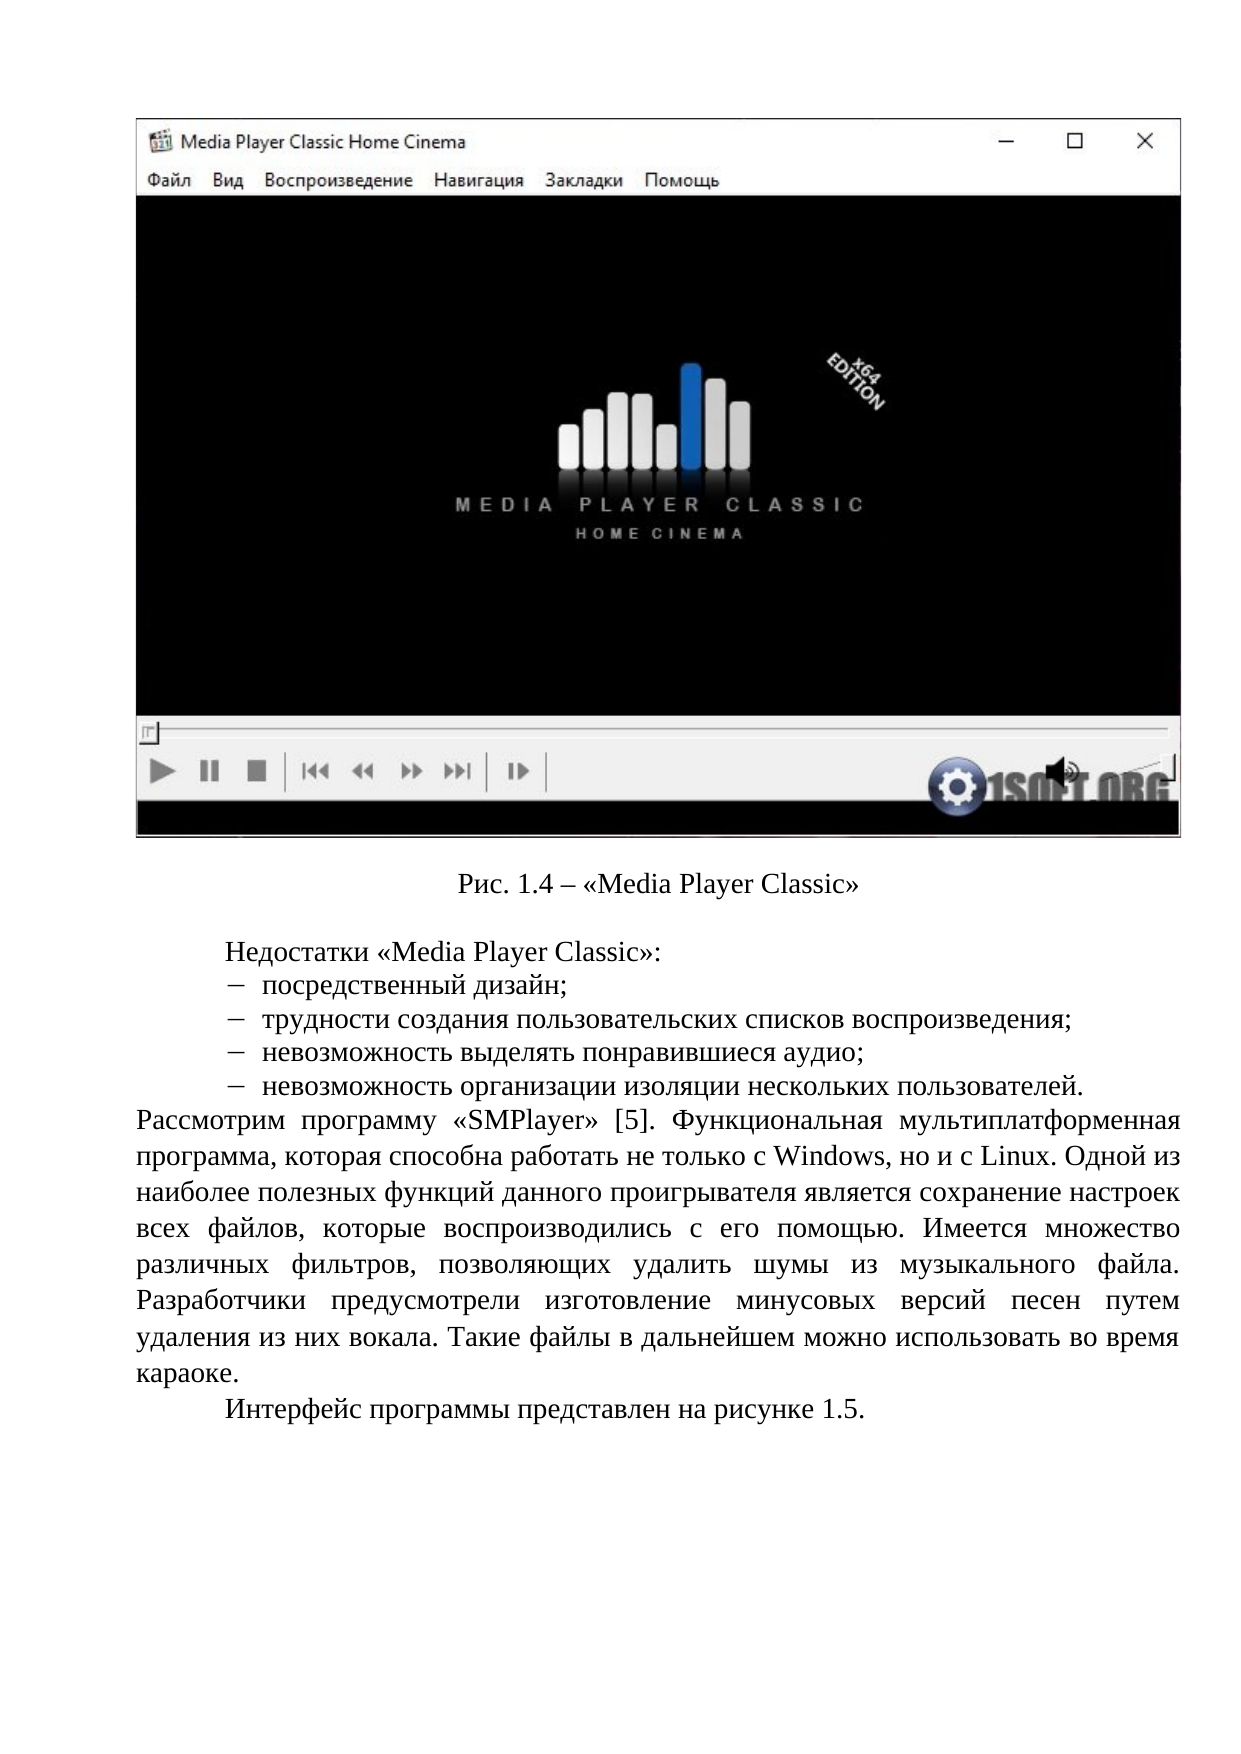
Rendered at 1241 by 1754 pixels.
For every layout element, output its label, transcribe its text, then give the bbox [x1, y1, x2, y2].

picture [135, 118, 1182, 838]
list невозможность организации изоляции нескольких пользователей. [224, 1068, 1181, 1102]
list посредственный дизайн; [224, 967, 1181, 1001]
text Рассмотрим программу «SMPlayer» [5]. Функциональная мультиплатформенная программа, которая способна работать не только с Windows, но и с Linux. Одной из наиболее полезных функций данного проигрывателя является сохранение настроек всех файлов, которые воспроизводились с его помощью. Имеется множество различных фильтров, позволяющих удалить шумы из музыкального файла. Разработчики предусмотрели изготовление минусовых версий песен путем удаления из них вокала. Такие файлы в дальнейшем можно использовать во время караоке. [136, 1102, 1181, 1388]
text Рис. 1.4 – «Media Player Classic» [136, 867, 1181, 900]
text Недостатки «Media Player Classic»: [136, 934, 1181, 967]
text Интерфейс программы представлен на рисунке 1.5. [136, 1391, 1181, 1424]
list трудности создания пользовательских списков воспроизведения; [224, 1001, 1181, 1034]
list невозможность выделять понравившиеся аудио; [224, 1034, 1181, 1068]
